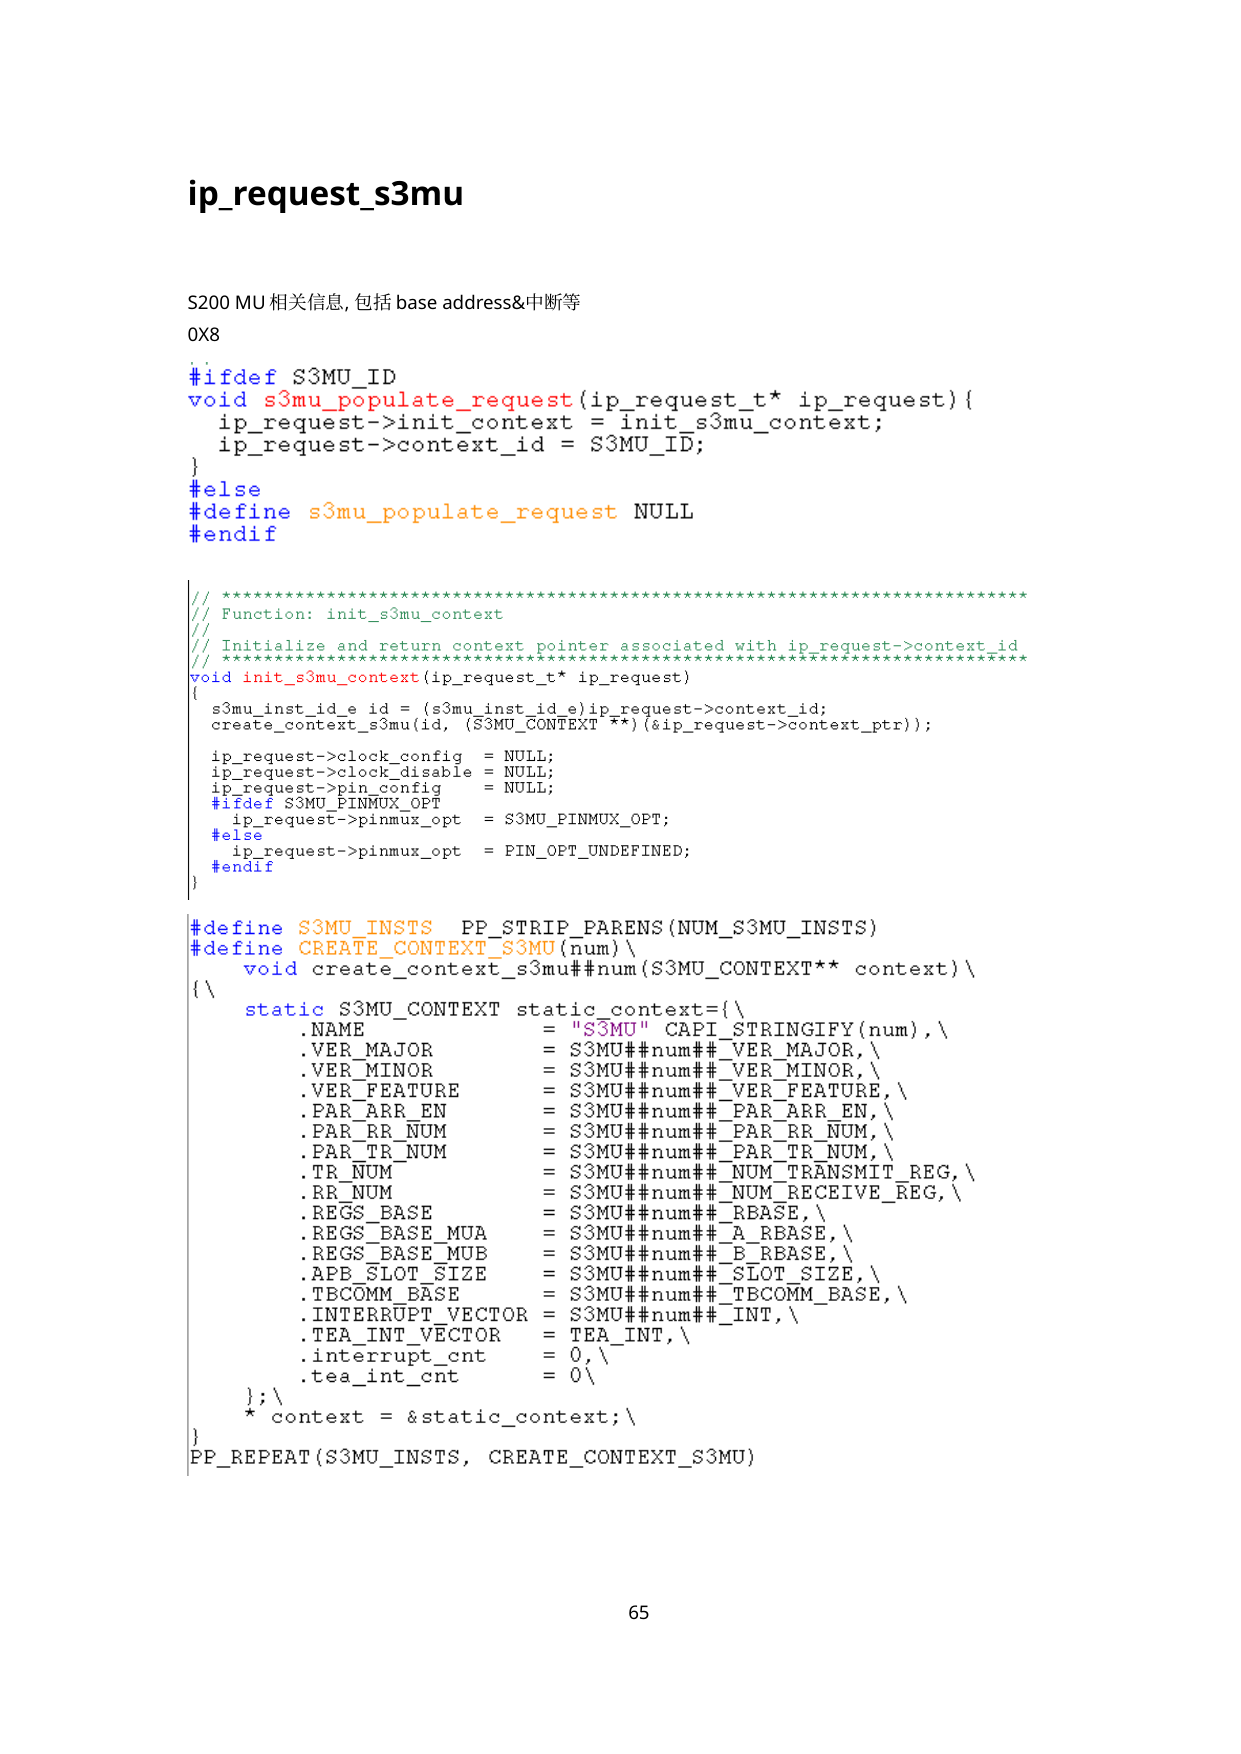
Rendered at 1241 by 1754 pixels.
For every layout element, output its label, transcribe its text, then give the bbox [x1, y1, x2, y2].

picture [187, 362, 1053, 565]
text S200 MU相关信息, 包括base address&中断等 [187, 285, 1053, 317]
text 0X8 [187, 317, 1053, 350]
picture [187, 914, 1053, 1476]
picture [187, 580, 1053, 900]
subtitle ip_request_s3mu [187, 160, 1053, 225]
